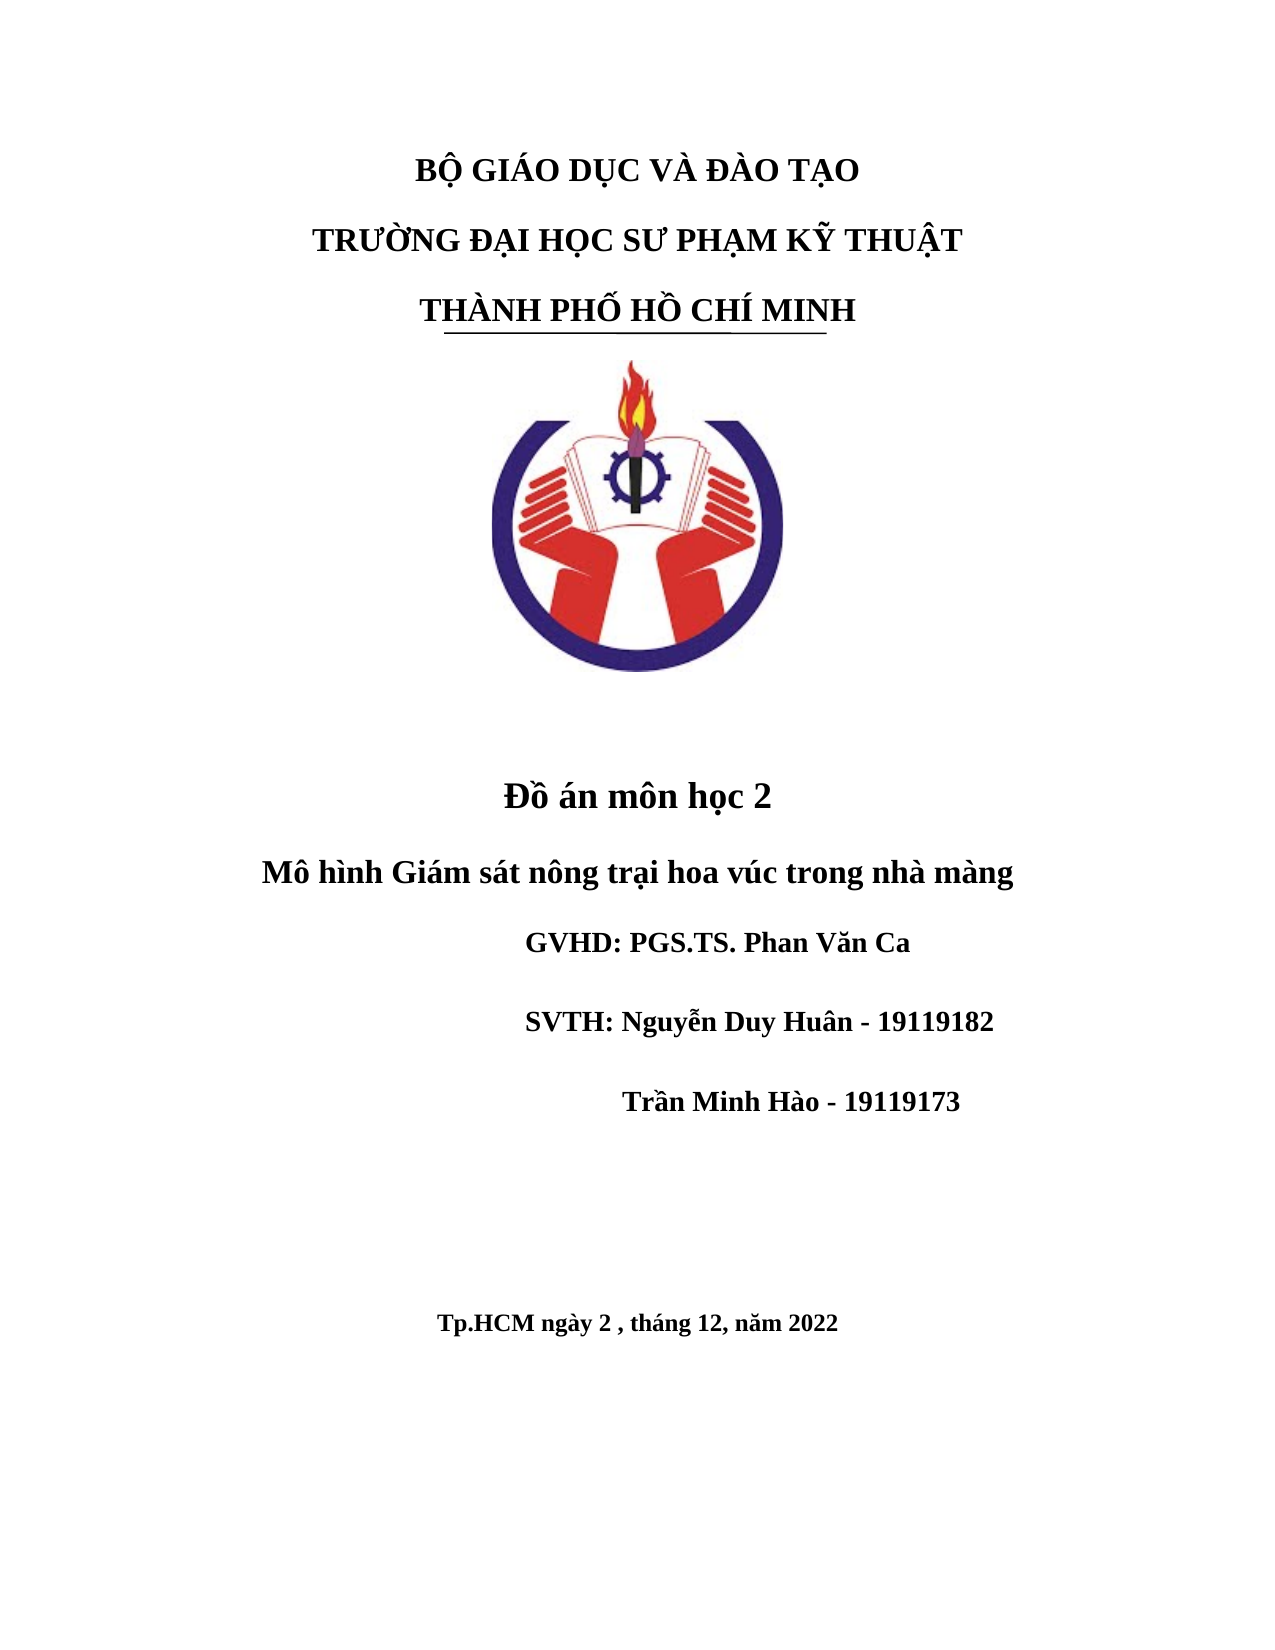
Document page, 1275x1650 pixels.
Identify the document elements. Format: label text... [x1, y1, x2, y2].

text Mô hình Giám sát nông trại hoa vúc trong nhà màng [150, 852, 1125, 890]
text Tp.HCM ngày 2 , tháng 12, năm 2022 [150, 1308, 1125, 1337]
text SVTH: Nguyễn Duy Huân - 19119182 [450, 1004, 1125, 1038]
text GVHD: PGS.TS. Phan Văn Ca [450, 925, 1125, 959]
picture [491, 360, 784, 672]
text THÀNH PHỐ HỒ CHÍ MINH [150, 290, 1125, 328]
text TRƯỜNG ĐẠI HỌC SƯ PHẠM KỸ THUẬT [150, 220, 1125, 258]
text Trần Minh Hào - 19119173 [450, 1084, 1125, 1118]
text BỘ GIÁO DỤC VÀ ĐÀO TẠO [150, 150, 1125, 188]
text Đồ án môn học 2 [150, 773, 1125, 816]
